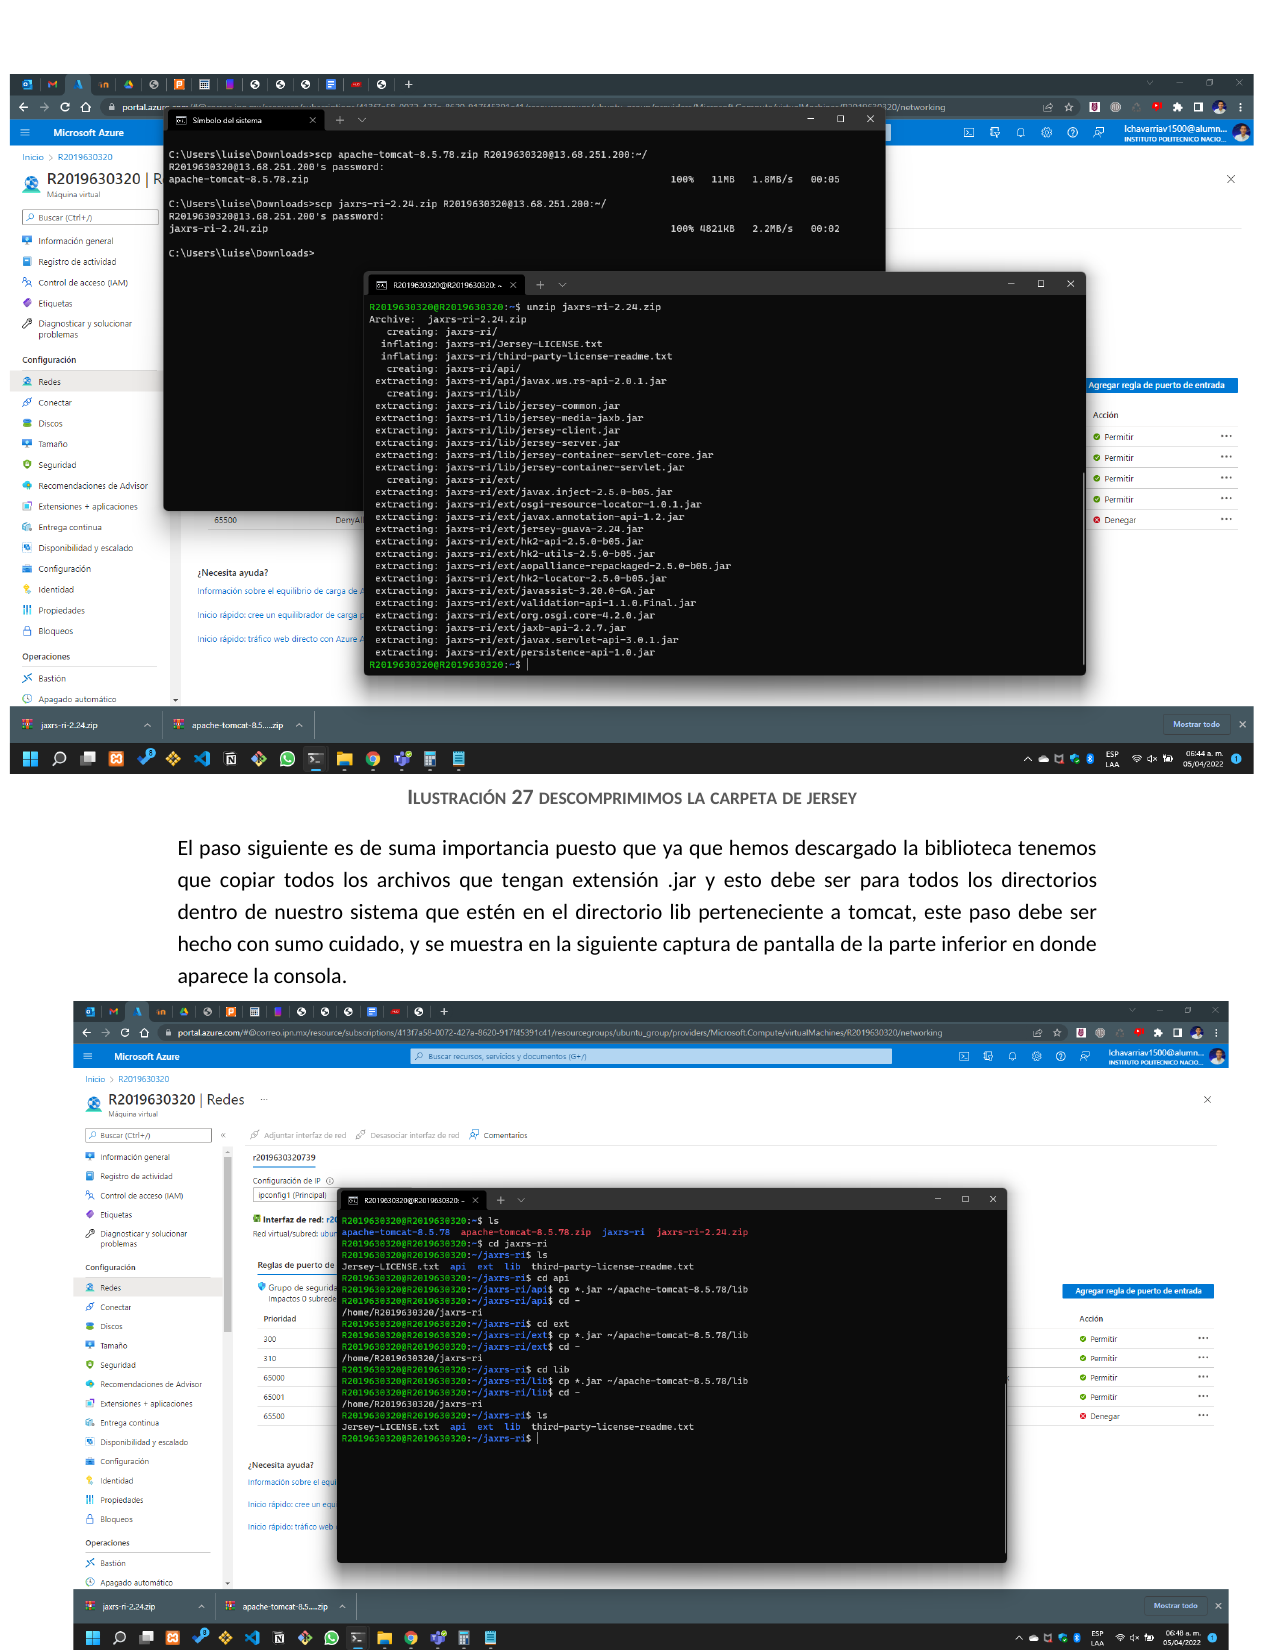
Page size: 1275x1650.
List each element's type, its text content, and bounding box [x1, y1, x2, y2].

picture [73, 1001, 1229, 1650]
text El paso siguiente es de suma importancia puesto que ya que hemos descargado la biblioteca tenemos que copiar todos los archivos que tengan extensión .jar y esto debe ser para todos los directorios dentro de nuestro sistema que estén en el directorio lib perteneciente a tomcat, este paso debe ser hecho con sumo cuidado, y se muestra en la siguiente captura de pantalla de la parte inferior en donde aparece la consola. [177, 834, 1098, 989]
picture [9, 74, 1254, 774]
